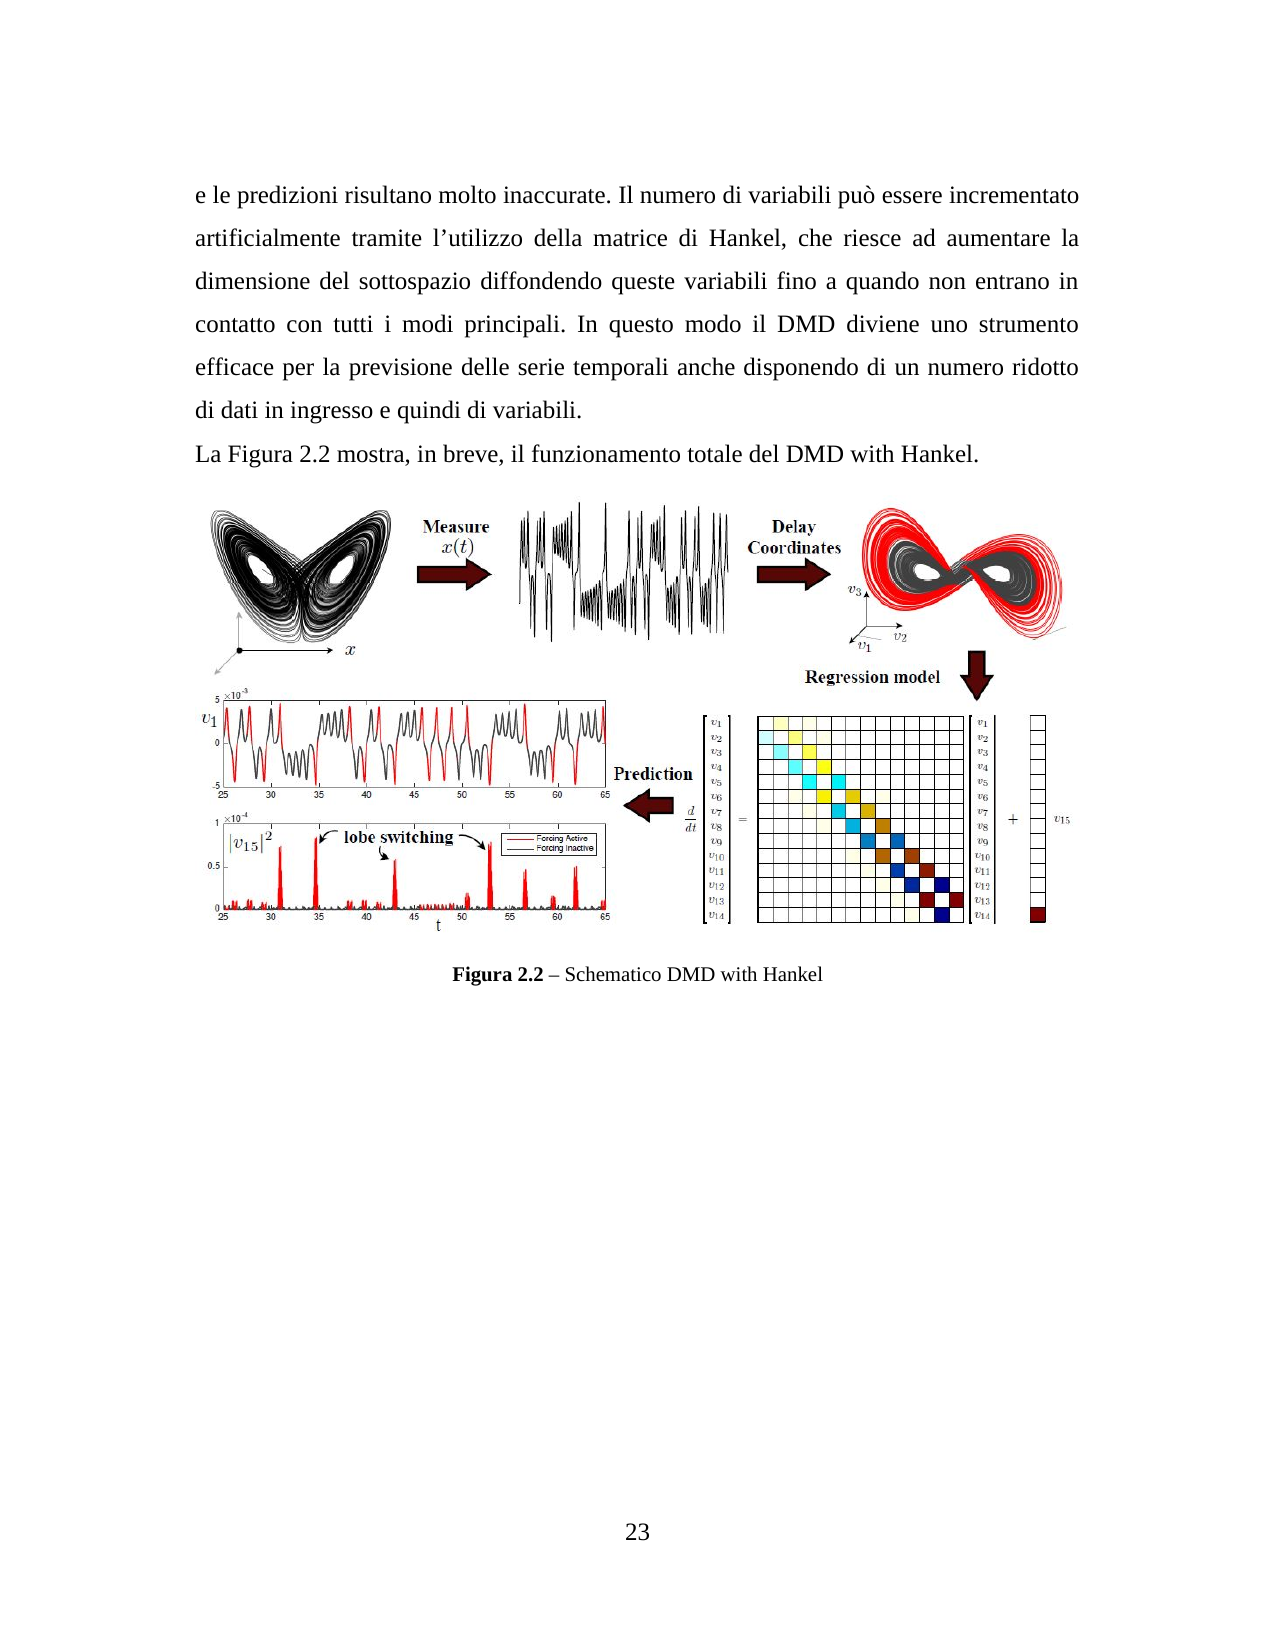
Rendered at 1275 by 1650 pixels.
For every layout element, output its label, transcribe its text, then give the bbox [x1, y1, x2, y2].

text Figura 2.2 – Schematico DMD with Hankel [195, 962, 1080, 986]
picture [195, 481, 1080, 948]
text La Figura 2.2 mostra, in breve, il funzionamento totale del DMD with Hankel. [195, 439, 1080, 467]
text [195, 180, 1080, 424]
